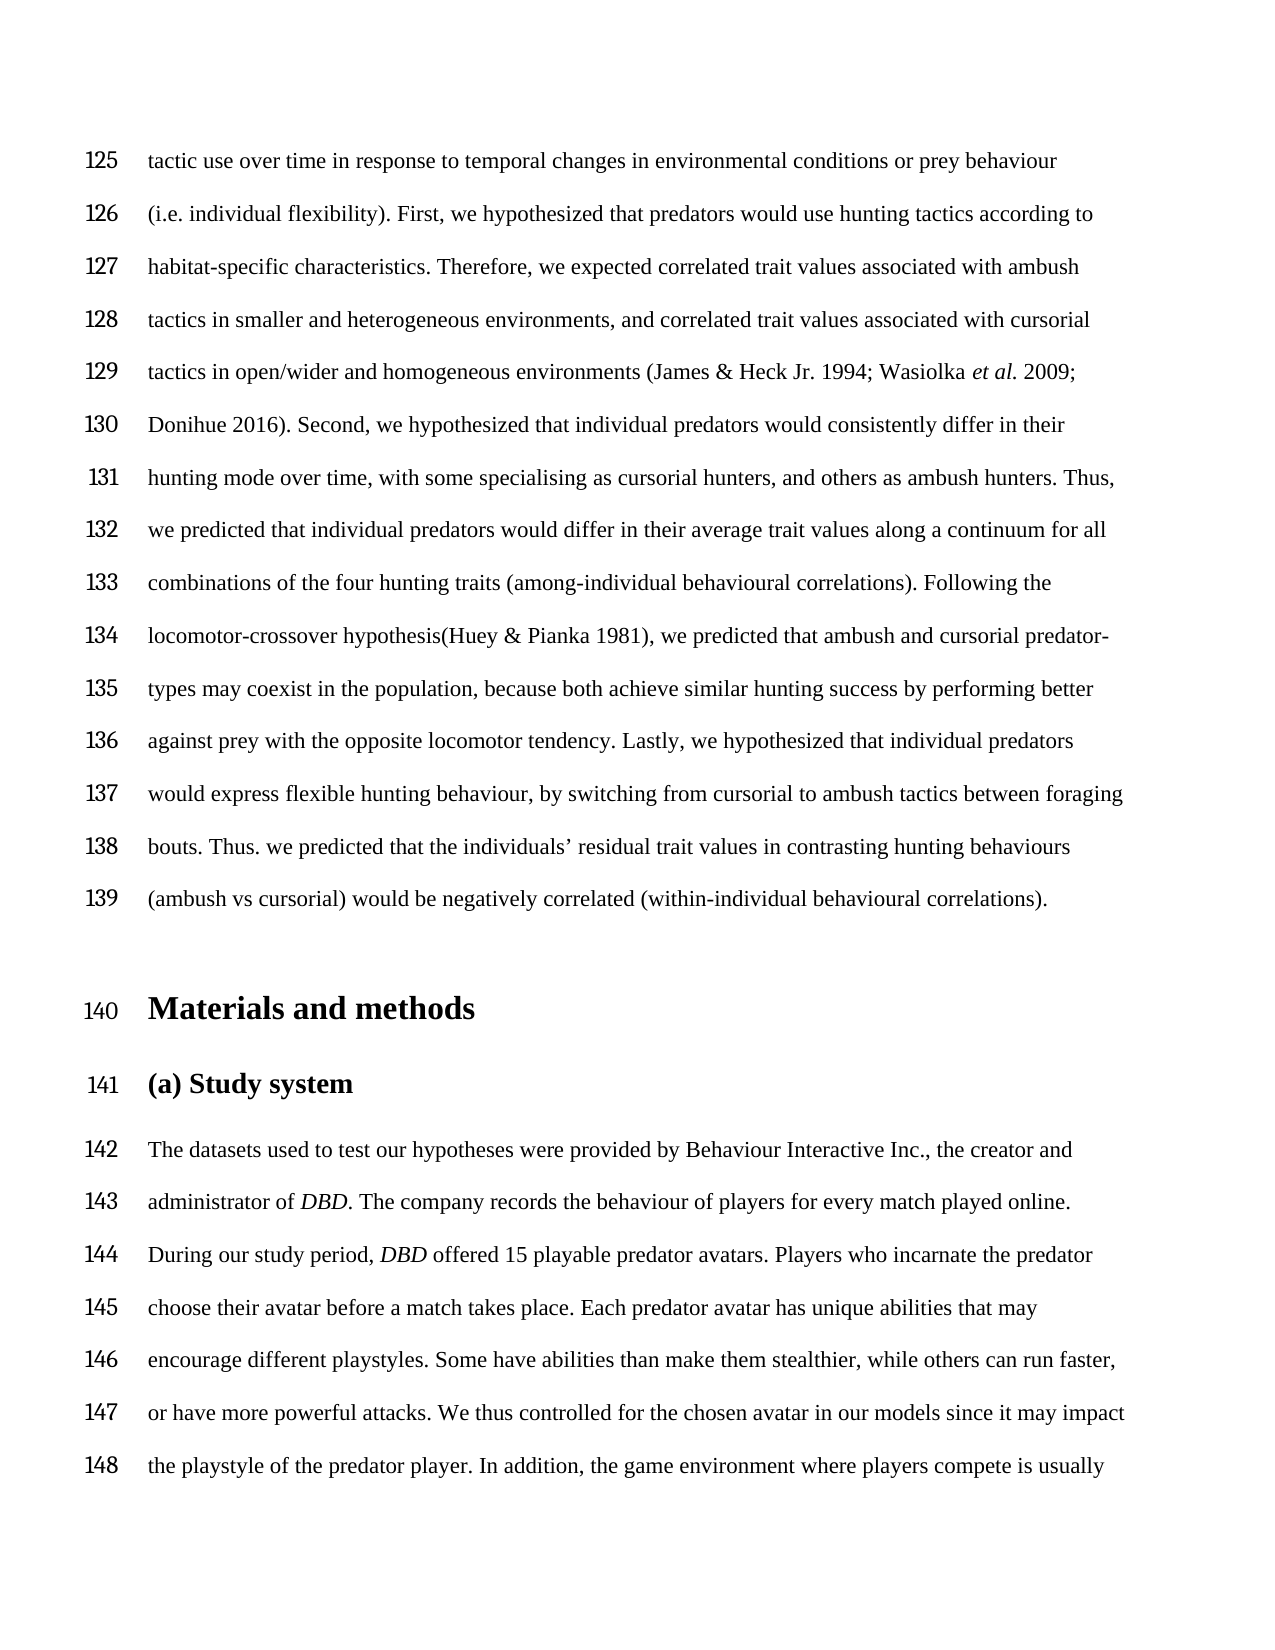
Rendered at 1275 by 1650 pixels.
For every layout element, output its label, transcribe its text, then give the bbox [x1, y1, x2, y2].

subtitle (a) Study system [148, 1067, 1127, 1100]
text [148, 148, 1127, 912]
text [148, 1136, 1127, 1478]
subtitle Materials and methods [148, 988, 1127, 1027]
